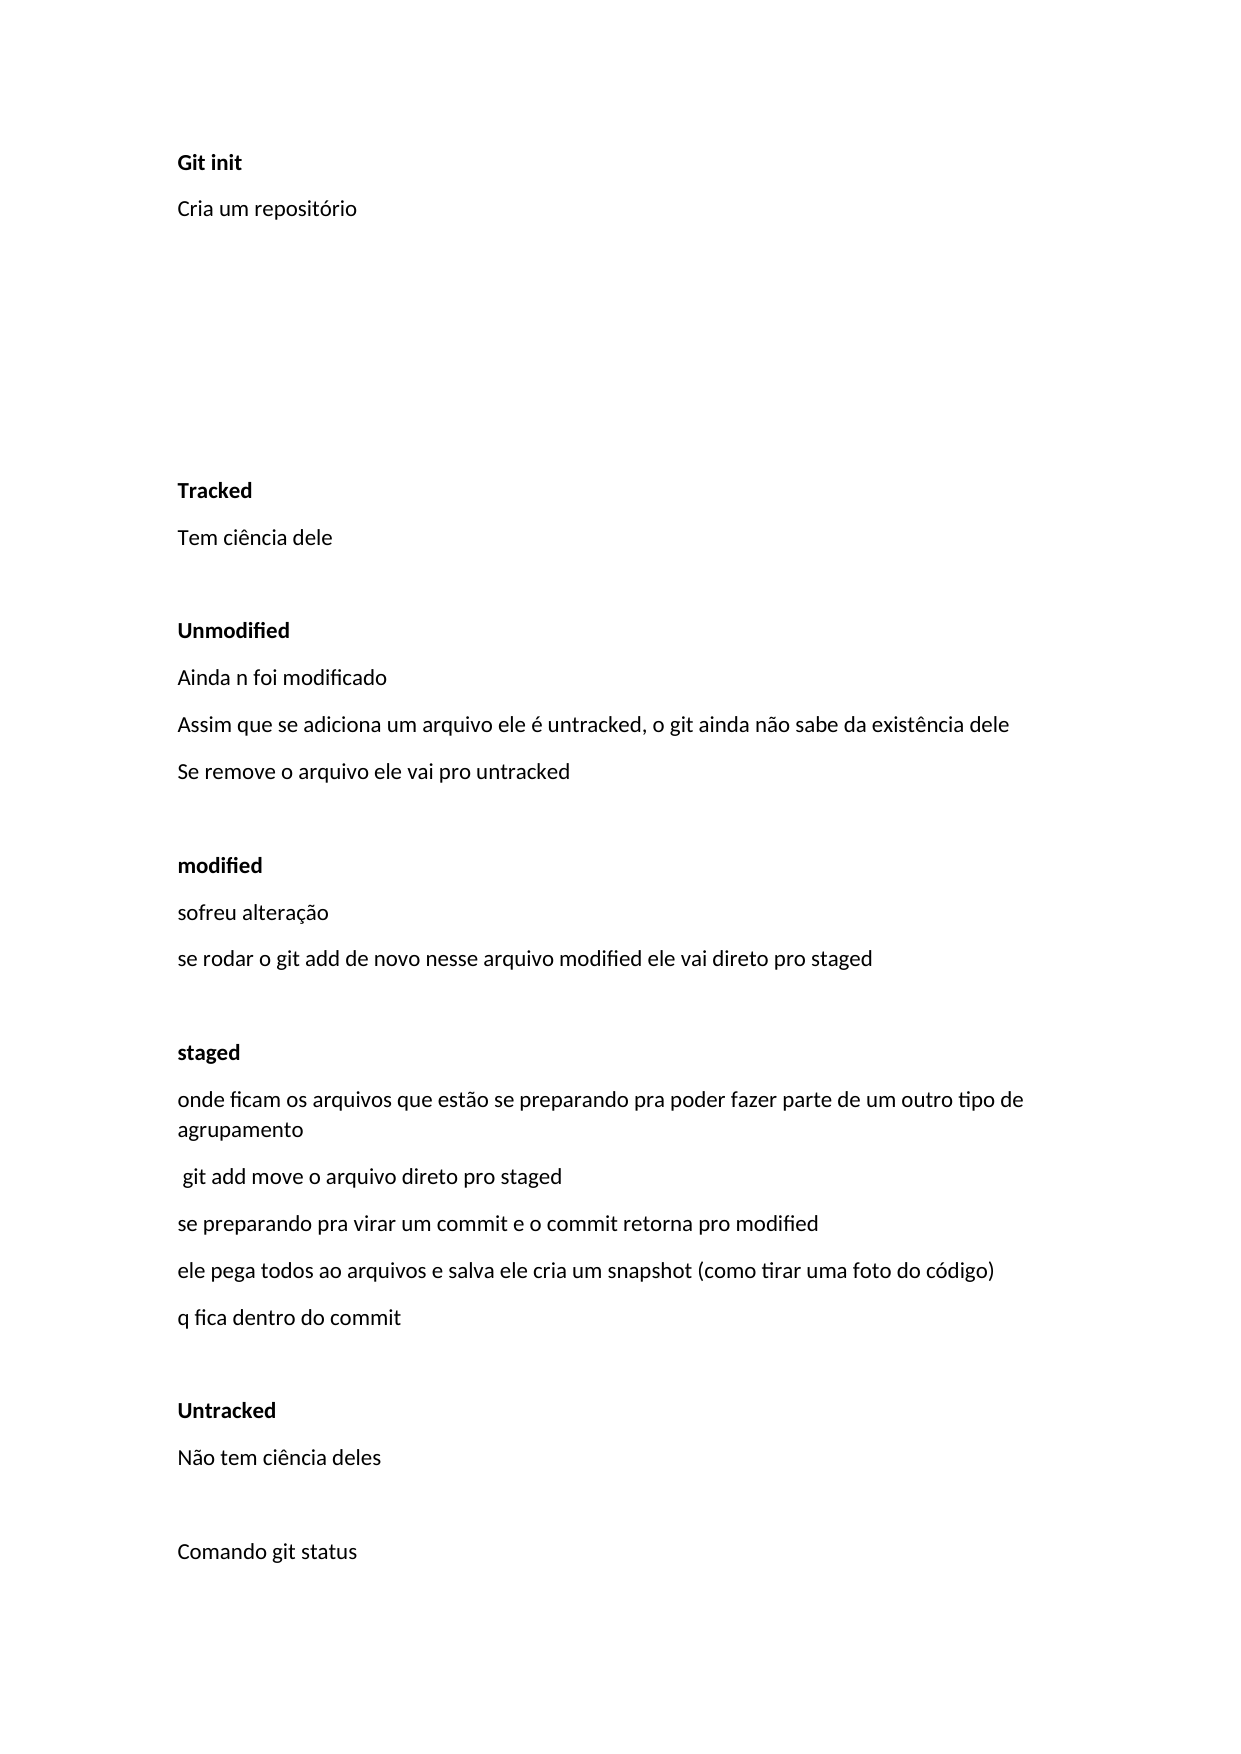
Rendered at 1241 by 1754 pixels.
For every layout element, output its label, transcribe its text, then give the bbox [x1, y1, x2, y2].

text Cria um repositório [177, 194, 1063, 222]
text Git init [177, 148, 1063, 176]
text se rodar o git add de novo nesse arquivo modified ele vai direto pro staged [177, 944, 1063, 972]
text q fica dentro do commit [177, 1303, 1063, 1331]
text Comando git status [177, 1537, 1063, 1565]
text se preparando pra virar um commit e o commit retorna pro modified [177, 1209, 1063, 1237]
text Assim que se adiciona um arquivo ele é untracked, o git ainda não sabe da existência dele [177, 710, 1063, 738]
text modified [177, 851, 1063, 879]
text Se remove o arquivo ele vai pro untracked [177, 757, 1063, 785]
text Untracked [177, 1397, 1063, 1424]
text Não tem ciência deles [177, 1443, 1063, 1471]
text staged [177, 1038, 1063, 1066]
text Ainda n foi modificado [177, 663, 1063, 691]
text Tracked [177, 476, 1063, 504]
text ele pega todos ao arquivos e salva ele cria um snapshot (como tirar uma foto do código) [177, 1256, 1063, 1284]
text onde ficam os arquivos que estão se preparando pra poder fazer parte de um outro tipo de agrupamento [177, 1085, 1063, 1143]
text Unmodified [177, 616, 1063, 644]
text sofreu alteração [177, 898, 1063, 926]
text git add move o arquivo direto pro staged [177, 1162, 1063, 1190]
text Tem ciência dele [177, 523, 1063, 551]
